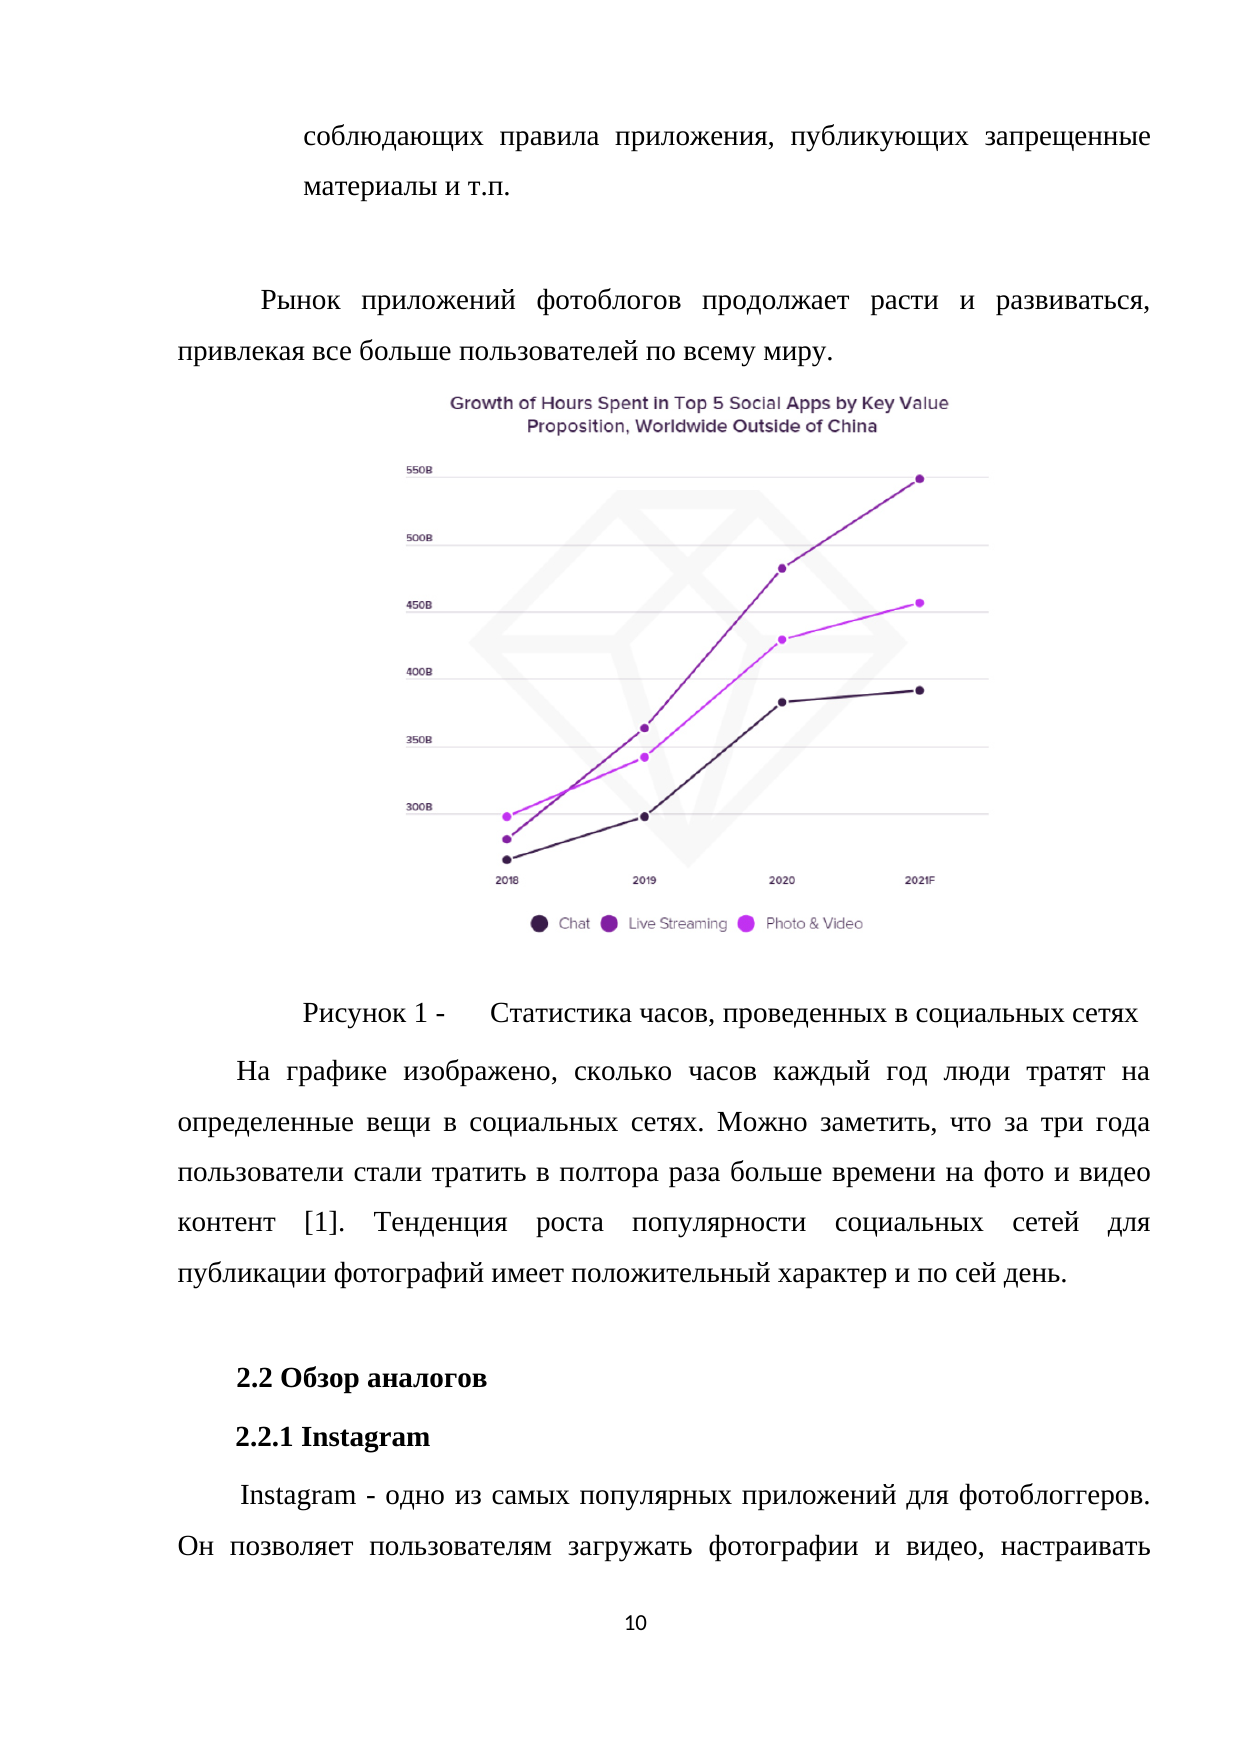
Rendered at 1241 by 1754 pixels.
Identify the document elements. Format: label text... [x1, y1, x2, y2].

text Instagram [235, 1419, 1152, 1452]
text Рынок приложений фотоблогов продолжает расти и развиваться, привлекая все больше пользователей по всему миру. [177, 282, 1152, 366]
text Статистика часов, проведенных в социальных сетях [290, 995, 1152, 1028]
picture [392, 382, 999, 954]
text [177, 1477, 1152, 1561]
text На графике изображено, сколько часов каждый год люди тратят на определенные вещи в социальных сетях. Можно заметить, что за три года пользователи стали тратить в полтора раза больше времени на фото и видео контент [1]. Тенденция роста популярности социальных сетей для публикации фотографий имеет положительный характер и по сей день. [177, 1053, 1152, 1288]
text Обзор аналогов [236, 1360, 1152, 1394]
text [266, 118, 1152, 202]
